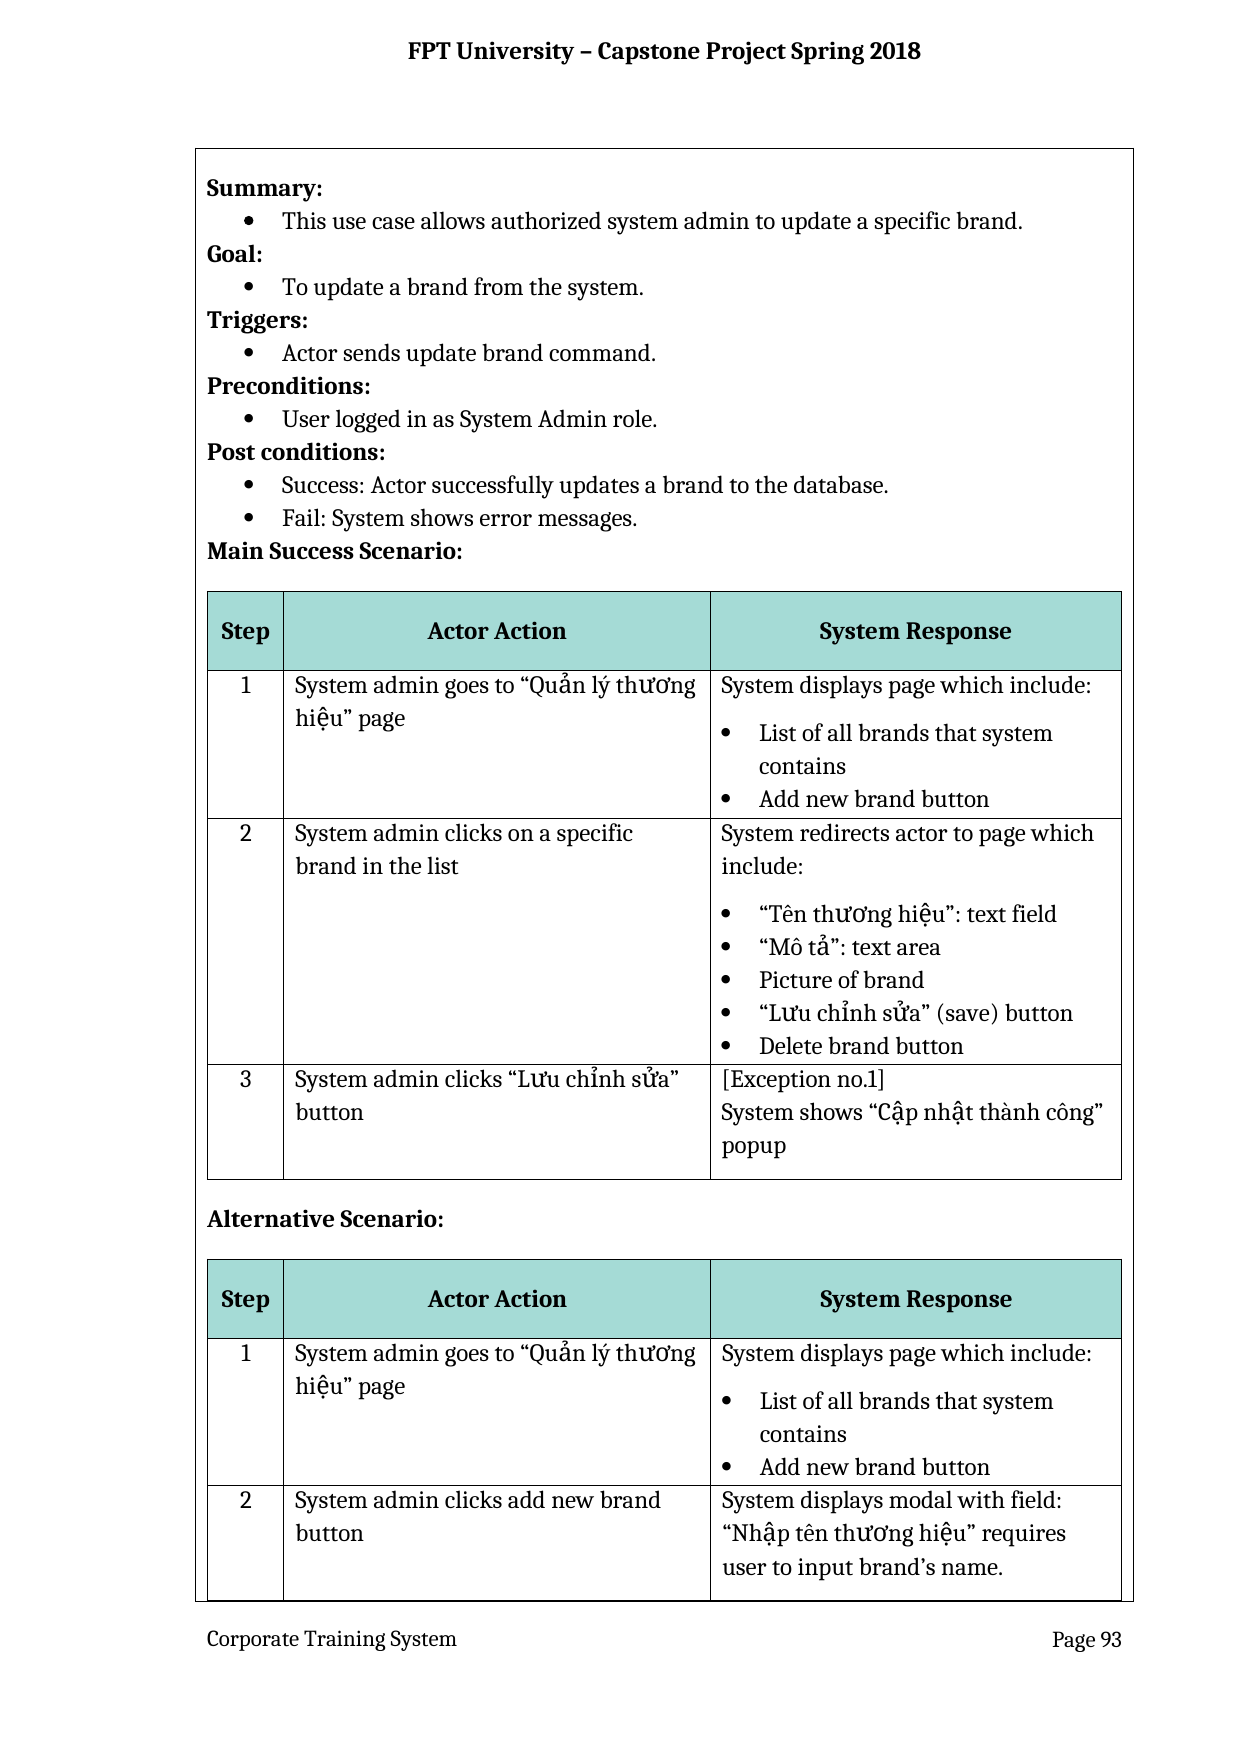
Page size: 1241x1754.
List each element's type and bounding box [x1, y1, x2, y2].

table_cell [196, 149, 1133, 1601]
